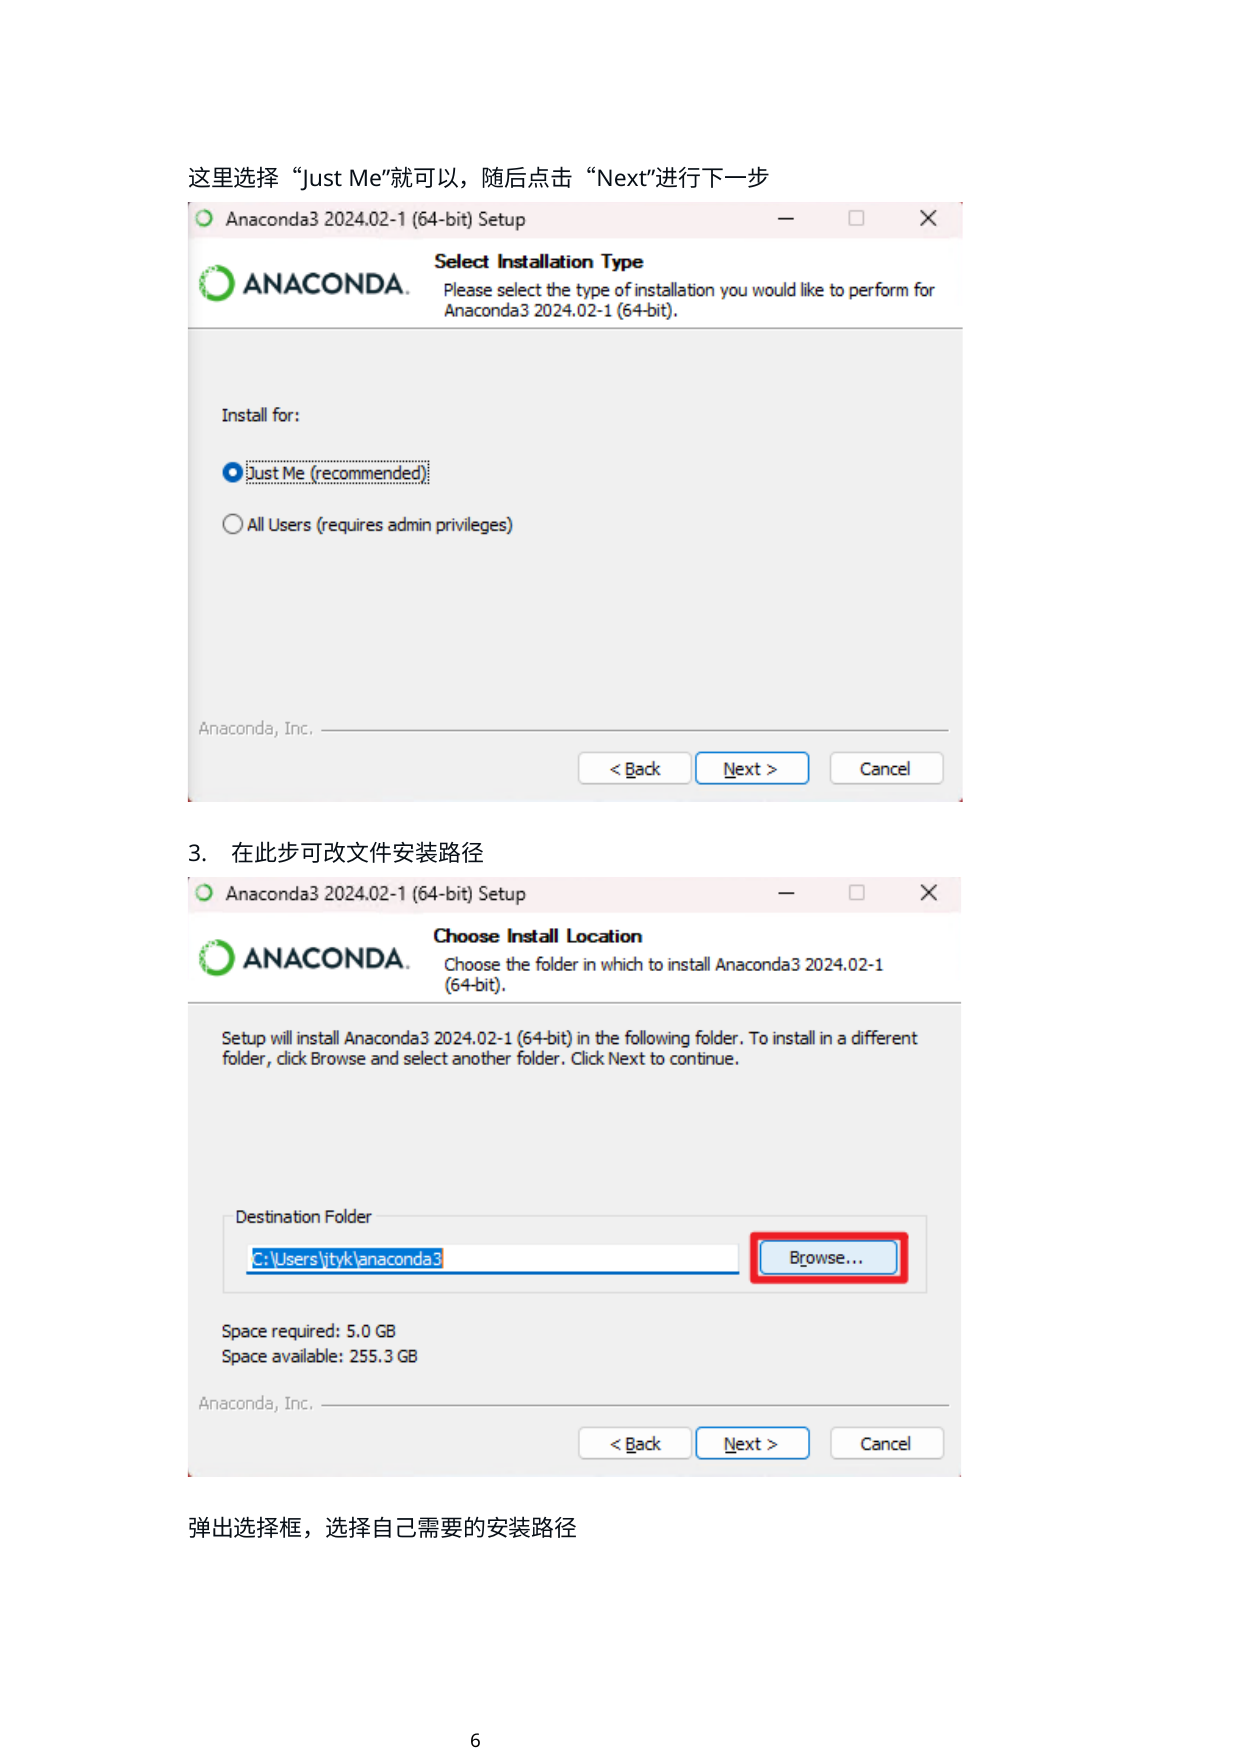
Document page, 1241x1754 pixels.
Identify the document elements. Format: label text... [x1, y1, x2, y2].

list 在此步可改文件安装路径 [188, 827, 1052, 877]
picture [187, 202, 963, 802]
text 这里选择“Just Me”就可以，随后点击“Next”进行下一步 [188, 152, 1052, 202]
picture [187, 877, 962, 1477]
text 弹出选择框，选择自己需要的安装路径 [188, 1502, 1052, 1552]
